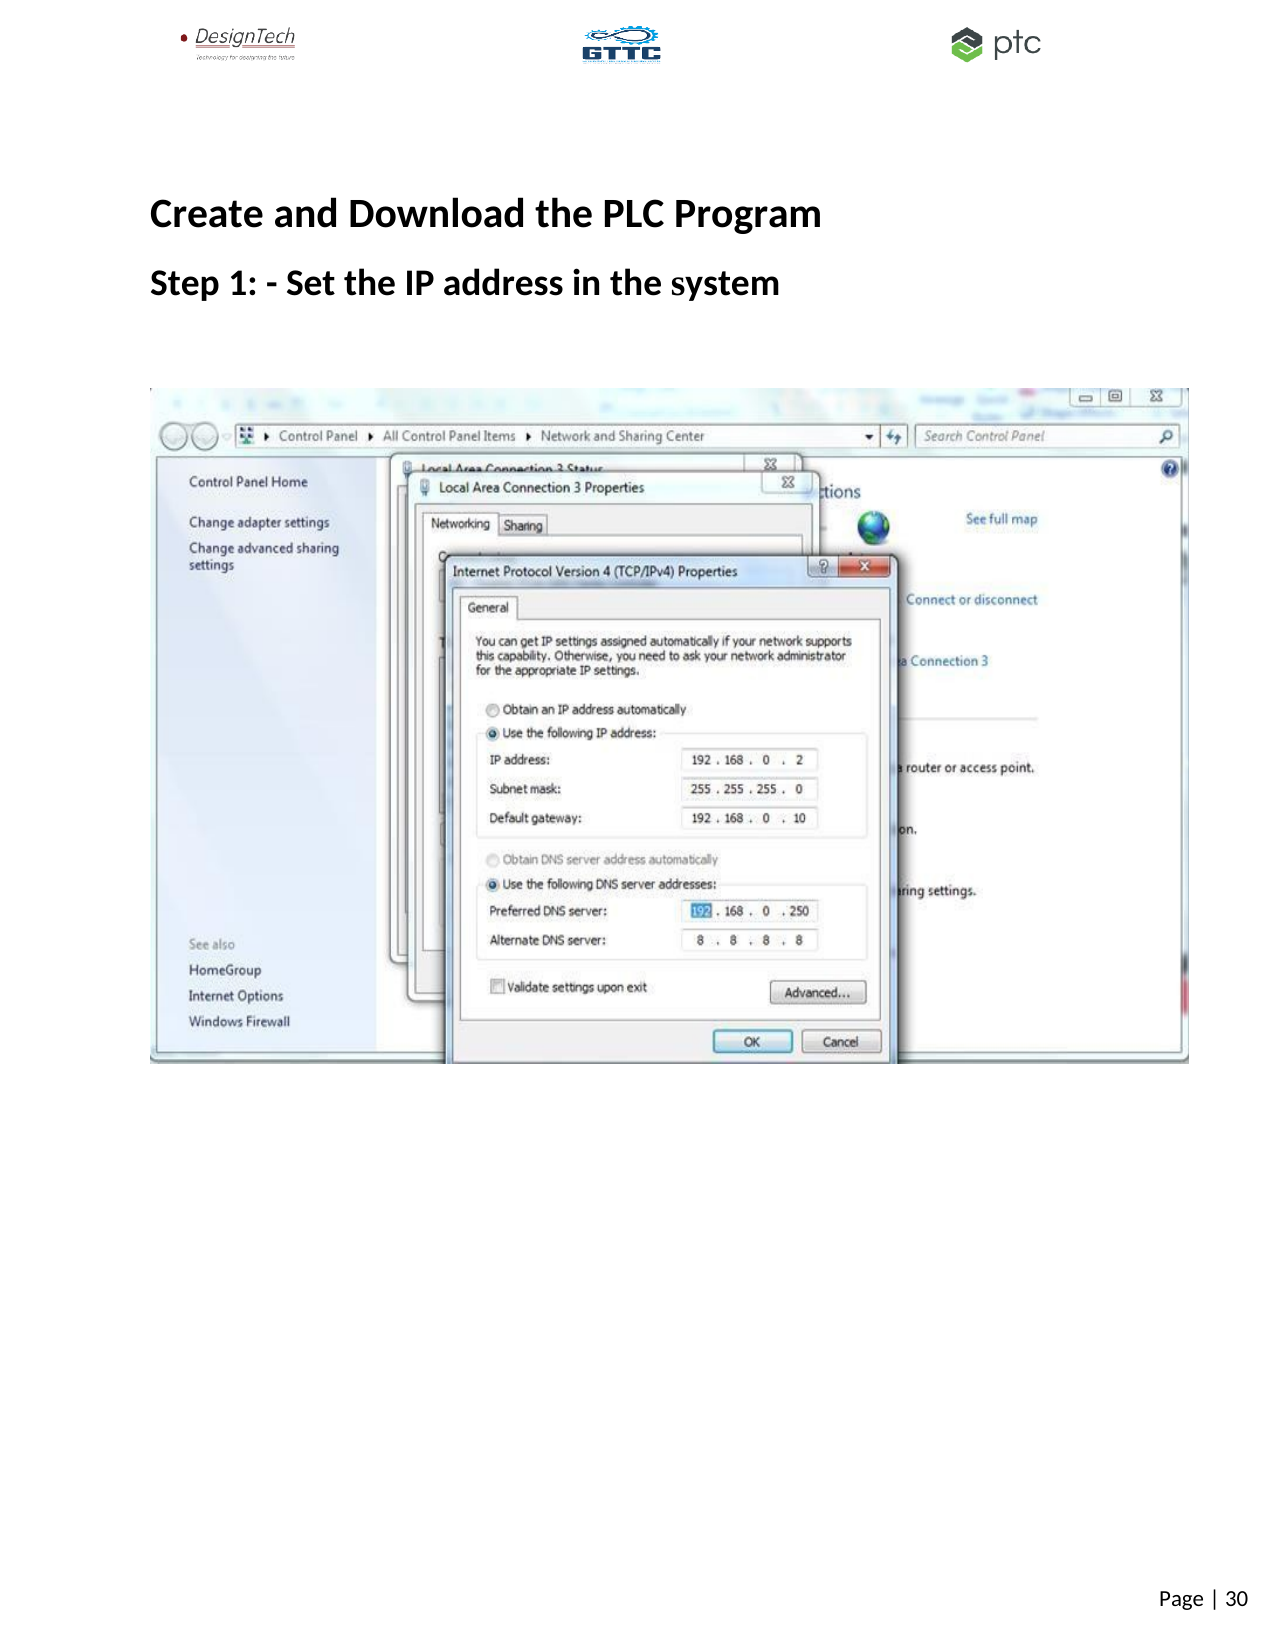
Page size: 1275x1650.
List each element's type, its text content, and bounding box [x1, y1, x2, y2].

subtitle Step 1: - Set the IP address in the system [150, 258, 1248, 304]
picture [951, 27, 1041, 63]
picture [582, 26, 661, 64]
picture [180, 27, 295, 61]
text Create and Download the PLC Program [150, 187, 1248, 238]
picture [150, 388, 1189, 1064]
